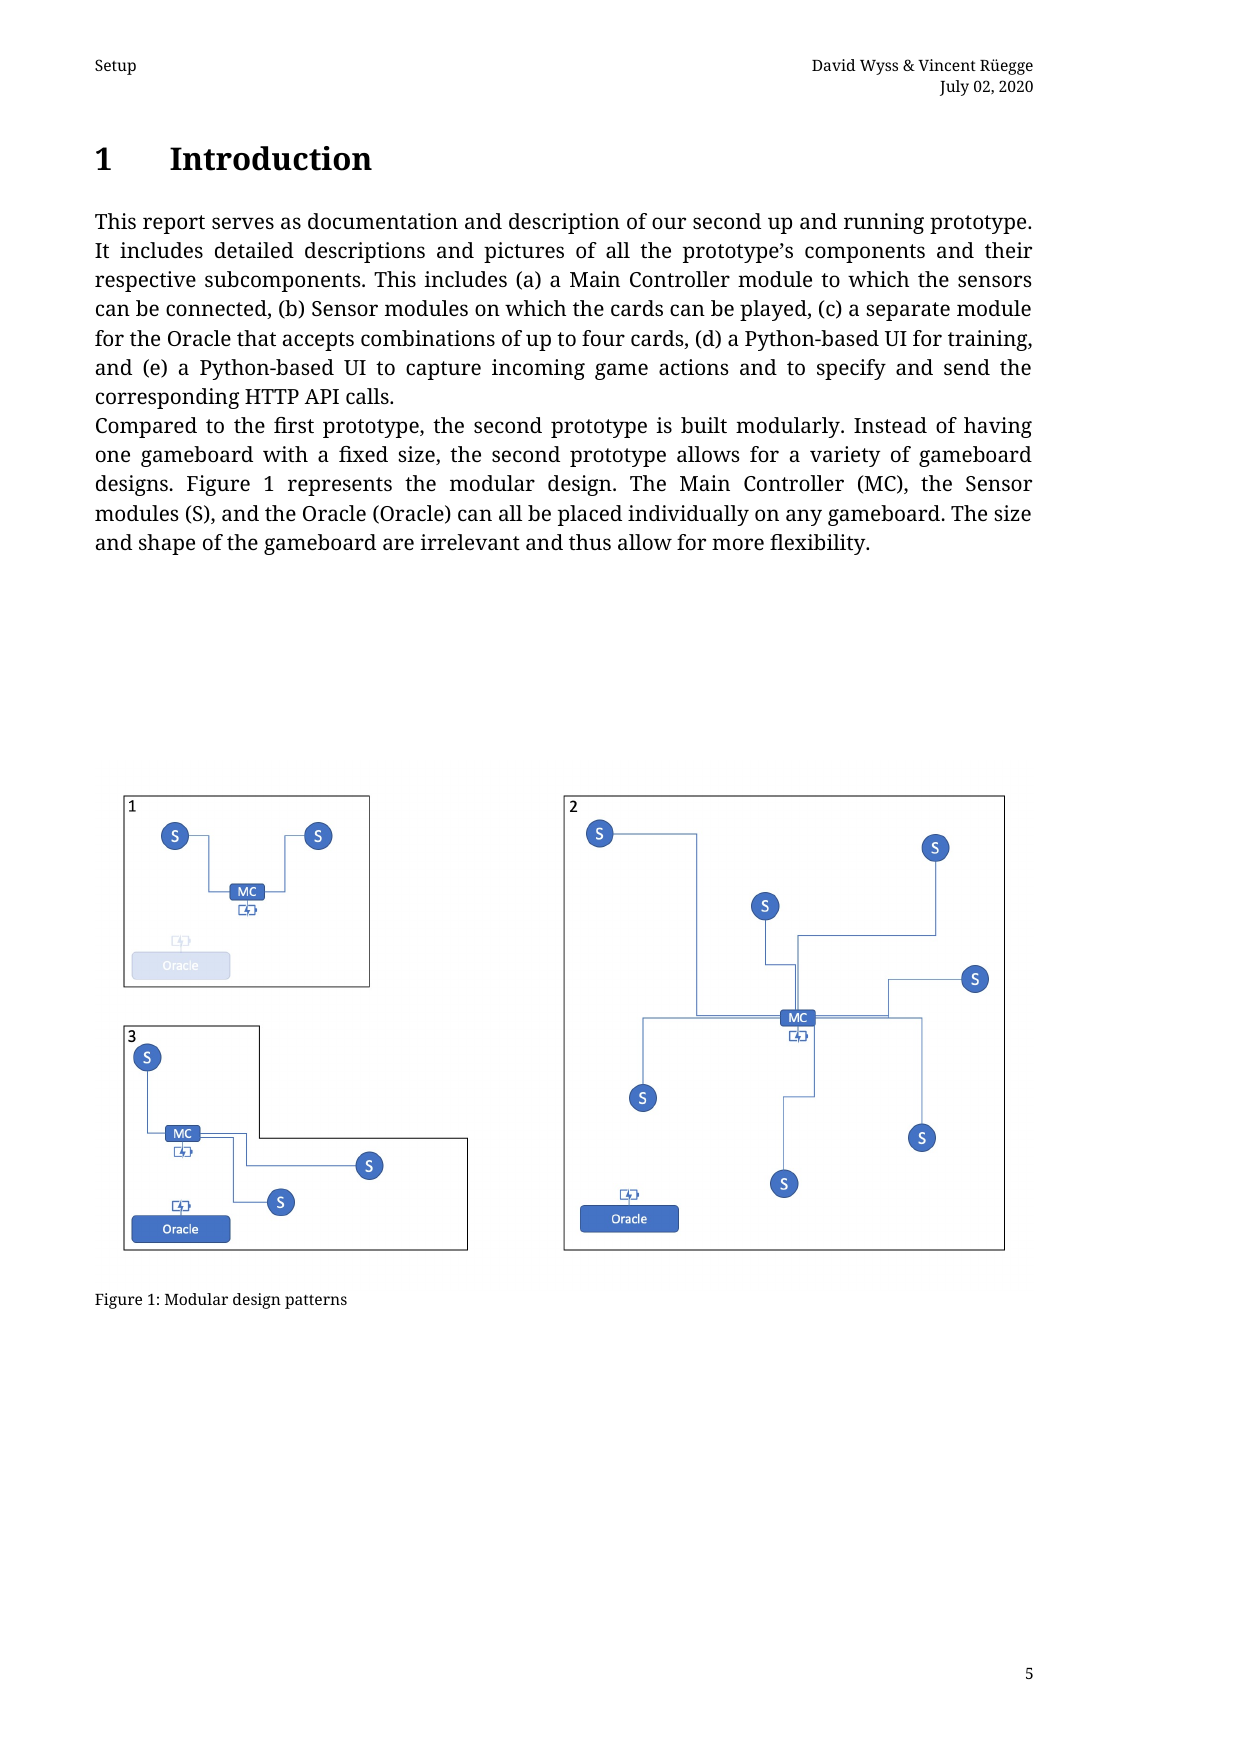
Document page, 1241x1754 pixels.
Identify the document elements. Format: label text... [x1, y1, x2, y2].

text This report serves as documentation and description of our second up and running prototype. It includes detailed descriptions and pictures of all the prototype’s components and their respective subcomponents. This includes (a) a Main Controller module to which the sensors can be connected, (b) Sensor modules on which the cards can be played, (c) a separate module for the Oracle that accepts combinations of up to four cards, (d) a Python-based UI for training, and (e) a Python-based UI to capture incoming game actions and to specify and send the corresponding HTTP API calls. [94, 206, 1033, 411]
picture [94, 760, 1034, 1291]
subtitle Introduction [94, 142, 1033, 177]
text Compared to the first prototype, the second prototype is built modularly. Instead of having one gameboard with a fixed size, the second prototype allows for a variety of gameboard designs. Figure 1 represents the modular design. The Main Controller (MC), the Sensor modules (S), and the Oracle (Oracle) can all be placed individually on any gameboard. The size and shape of the gameboard are irrelevant and thus allow for more flexibility. [94, 411, 1033, 556]
text Figure 1: Modular design patterns [94, 1291, 1033, 1309]
